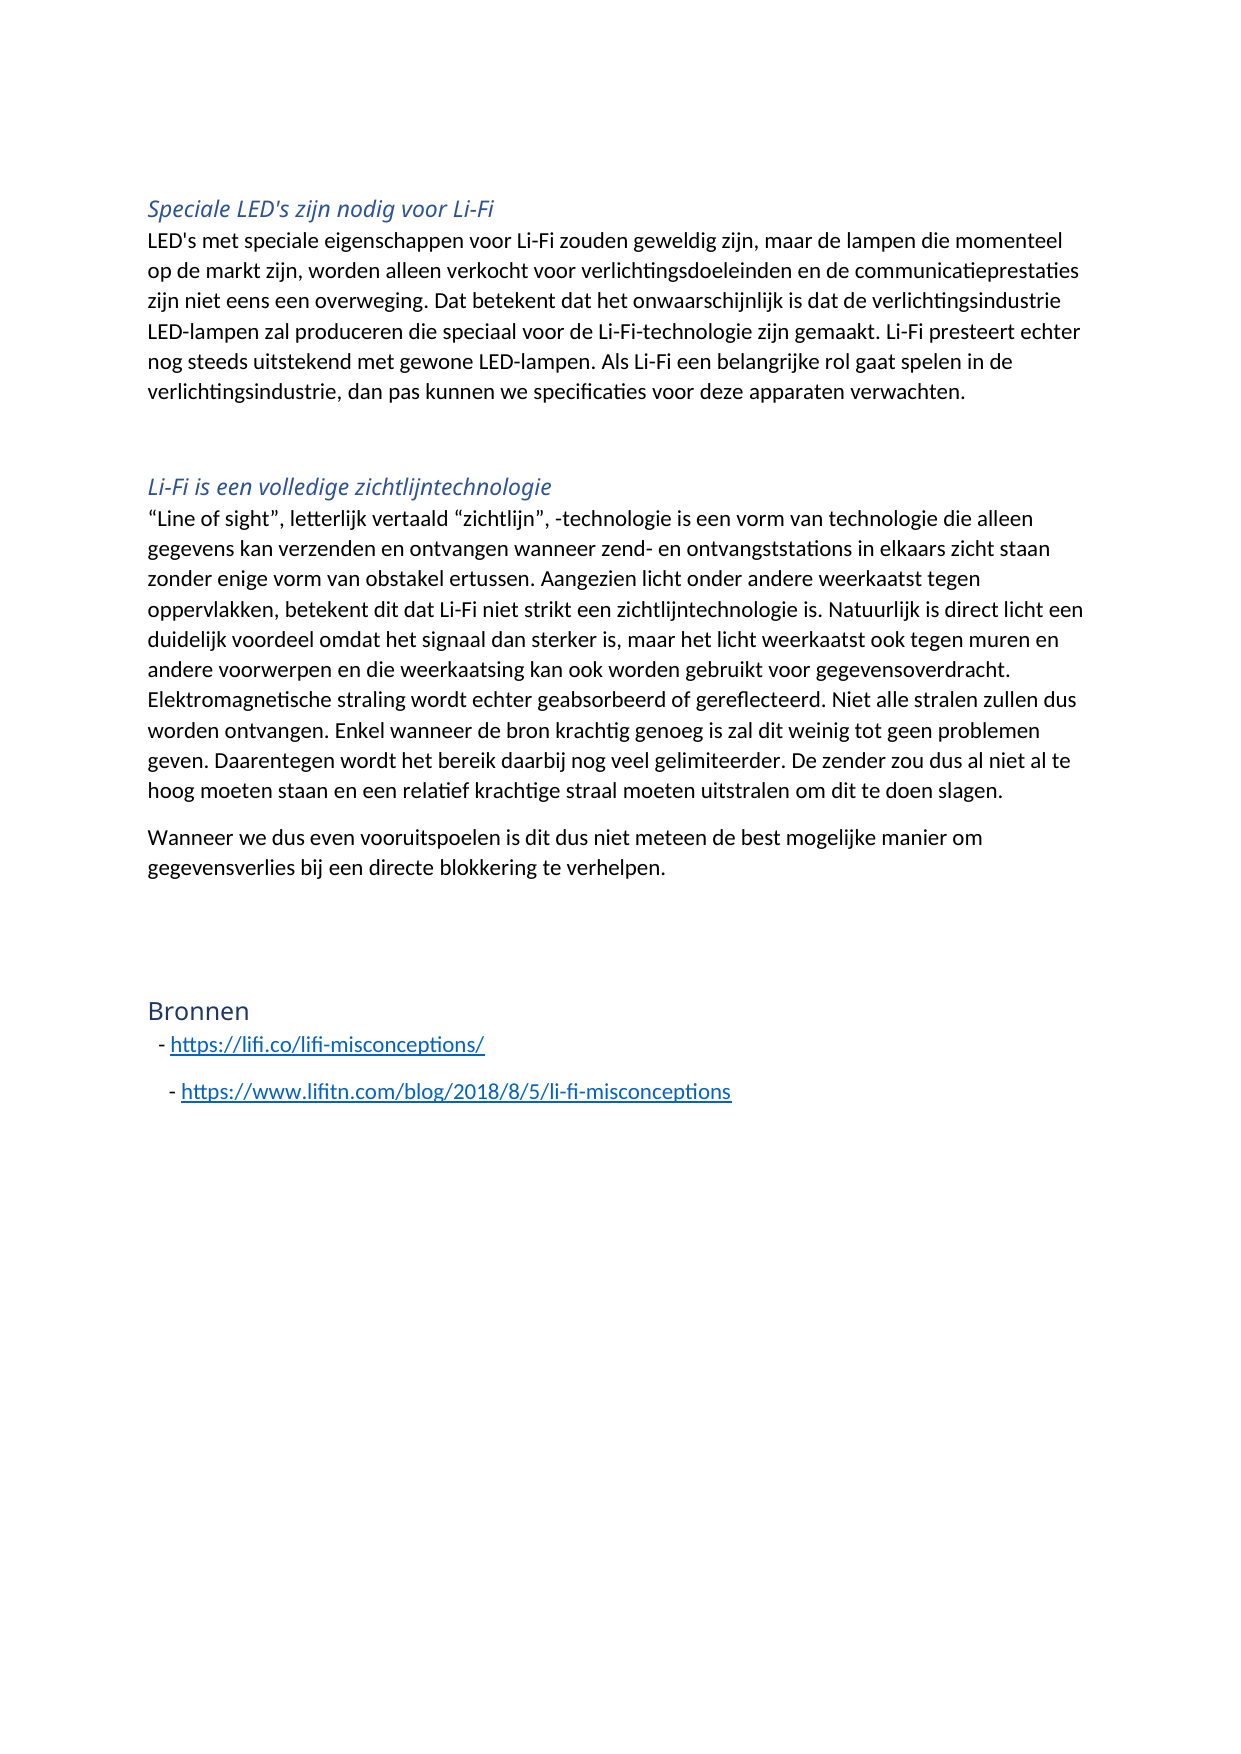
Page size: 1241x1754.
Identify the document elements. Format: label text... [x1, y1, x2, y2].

text Elektromagnetische straling wordt echter geabsorbeerd of gereflecteerd. Niet alle stralen zullen dus worden ontvangen. Enkel wanneer de bron krachtig genoeg is zal dit weinig tot geen problemen geven. Daarentegen wordt het bereik daarbij nog veel gelimiteerder. De zender zou dus al niet al te hoog moeten staan en een relatief krachtige straal moeten uitstralen om dit te doen slagen. [147, 686, 1080, 804]
text Wanneer we dus even vooruitspoelen is dit dus niet meteen de best mogelijke manier om gegevensverlies bij een directe blokkering te verhelpen. [147, 823, 986, 881]
text Li-Fi is een volledige zichtlijntechnologie [147, 471, 1188, 502]
subtitle Bronnen [147, 994, 1188, 1028]
text - https://lifi.co/lifi-misconceptions/ [158, 1030, 1188, 1058]
text Speciale LED's zijn nodig voor Li-Fi [147, 193, 1188, 224]
text LED's met speciale eigenschappen voor Li-Fi zouden geweldig zijn, maar de lampen die momenteel op de markt zijn, worden alleen verkocht voor verlichtingsdoeleinden en de communicatieprestaties zijn niet eens een overweging. Dat betekent dat het onwaarschijnlijk is dat de verlichtingsindustrie LED-lampen zal produceren die speciaal voor de Li-Fi-technologie zijn gemaakt. Li-Fi presteert echter nog steeds uitstekend met gewone LED-lampen. Als Li-Fi een belangrijke rol gaat spelen in de verlichtingsindustrie, dan pas kunnen we specificaties voor deze apparaten verwachten. [147, 226, 1083, 405]
text - https://www.lifitn.com/blog/2018/8/5/li-fi-misconceptions [168, 1077, 1188, 1105]
text “Line of sight”, letterlijk vertaald “zichtlijn”, -technologie is een vorm van technologie die alleen gegevens kan verzenden en ontvangen wanneer zend- en ontvangststations in elkaars zicht staan zonder enige vorm van obstakel ertussen. Aangezien licht onder andere weerkaatst tegen oppervlakken, betekent dit dat Li-Fi niet strikt een zichtlijntechnologie is. Natuurlijk is direct licht een duidelijk voordeel omdat het signaal dan sterker is, maar het licht weerkaatst ook tegen muren en andere voorwerpen en die weerkaatsing kan ook worden gebruikt voor gegevensoverdracht. [147, 504, 1087, 683]
